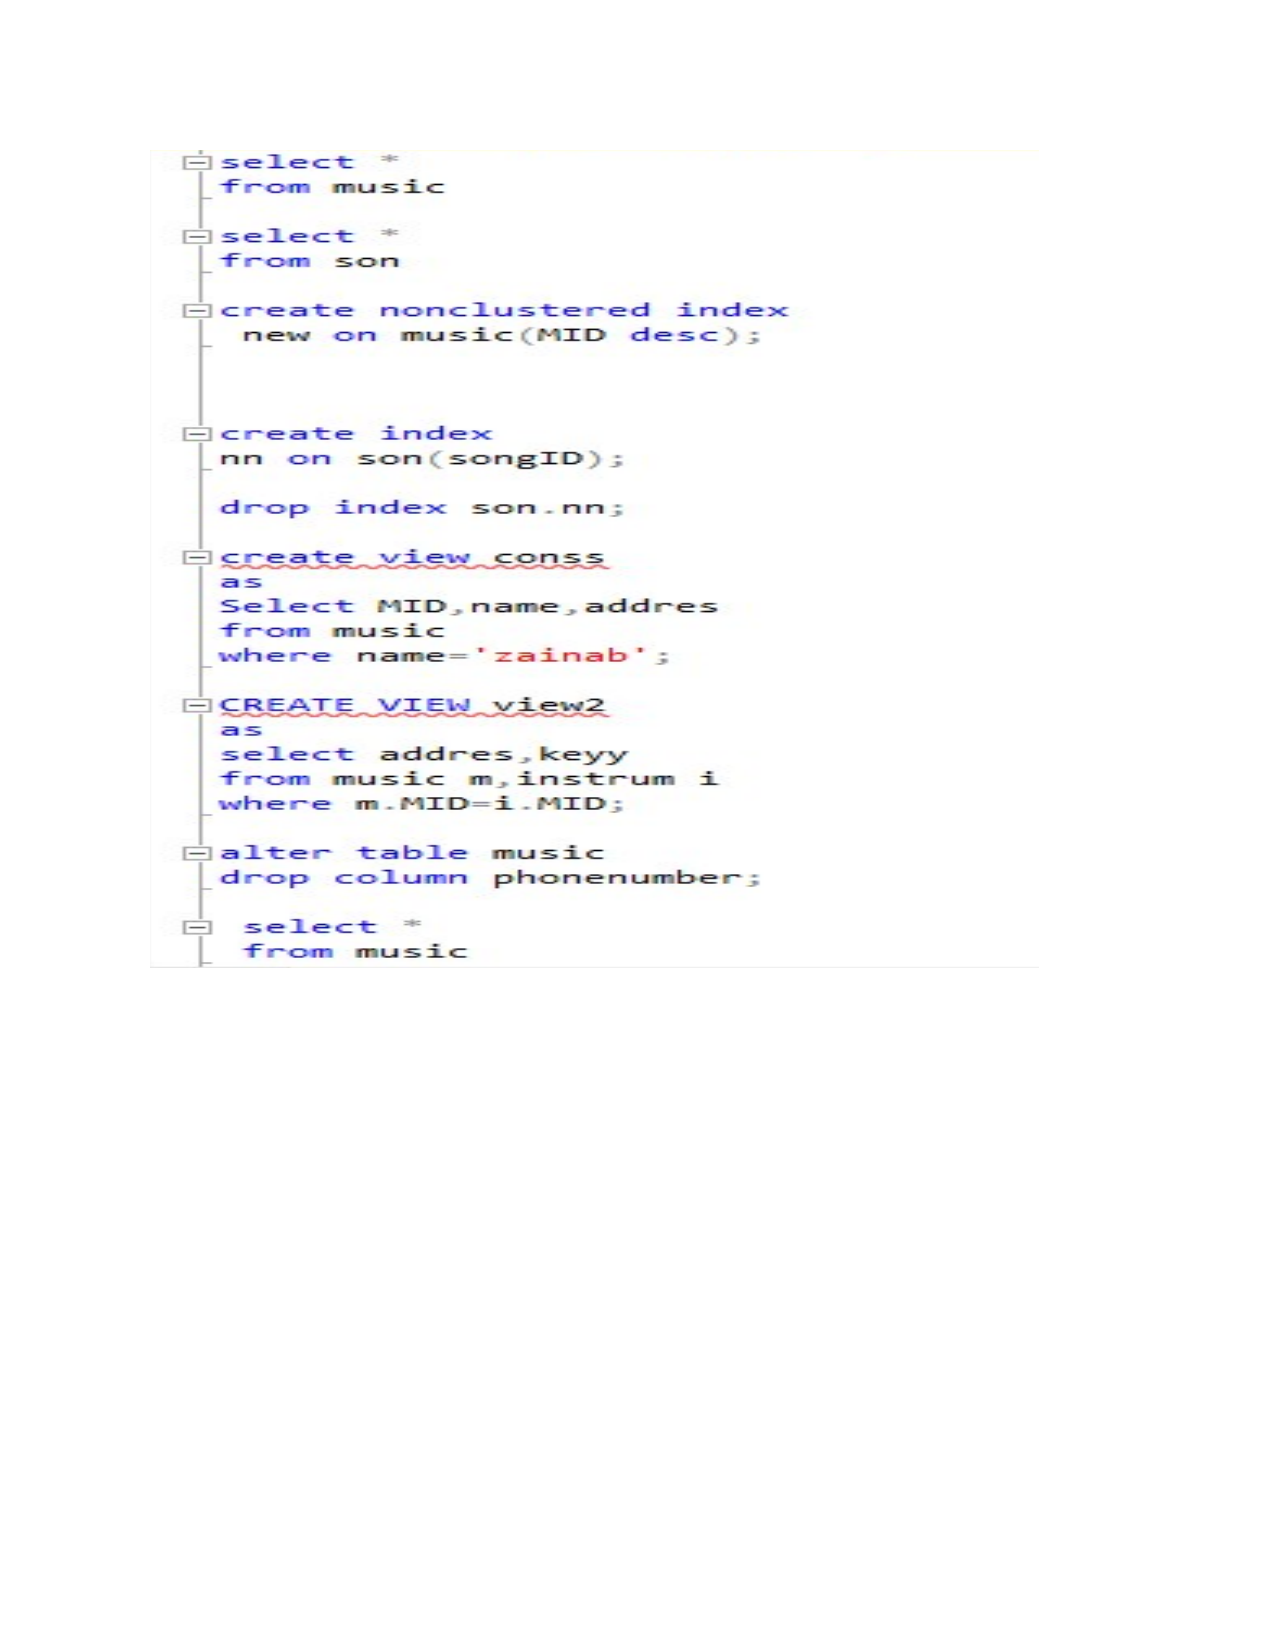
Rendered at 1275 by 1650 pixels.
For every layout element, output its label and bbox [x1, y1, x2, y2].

picture [150, 150, 1039, 968]
